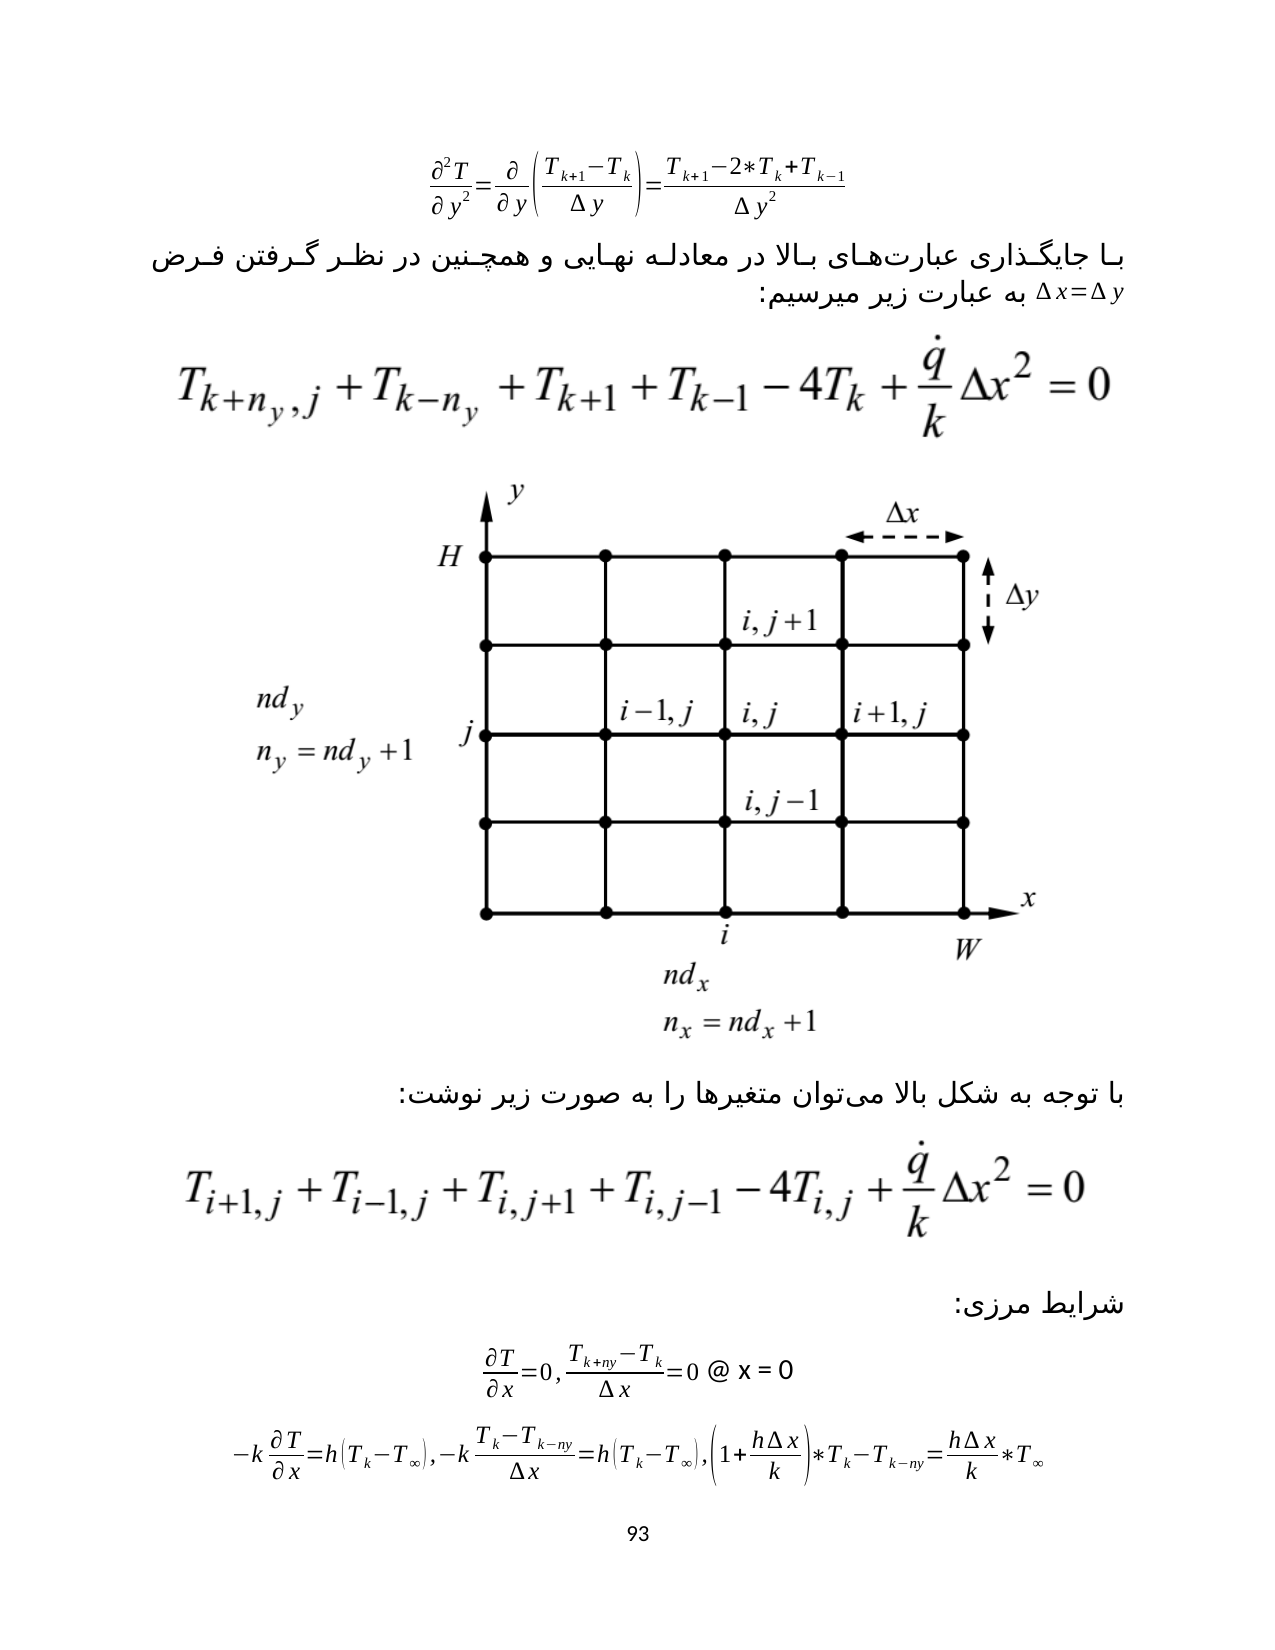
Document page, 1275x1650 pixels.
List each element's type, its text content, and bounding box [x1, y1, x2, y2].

text @ x = 0 [150, 1339, 1125, 1402]
text شرایط مرزی: [150, 1286, 1125, 1320]
text با توجه به شکل بالا می‌توان متغیرها را به صورت زیر نوشت: [150, 1076, 1125, 1110]
picture [157, 328, 1118, 455]
picture [176, 1129, 1099, 1268]
text با جایگذاری عبارت‌های بالا در معادله نهایی و همچنین در نظر گرفتن فرض به عبارت زیر میرسیم: [150, 238, 1125, 309]
picture [200, 473, 1075, 1057]
